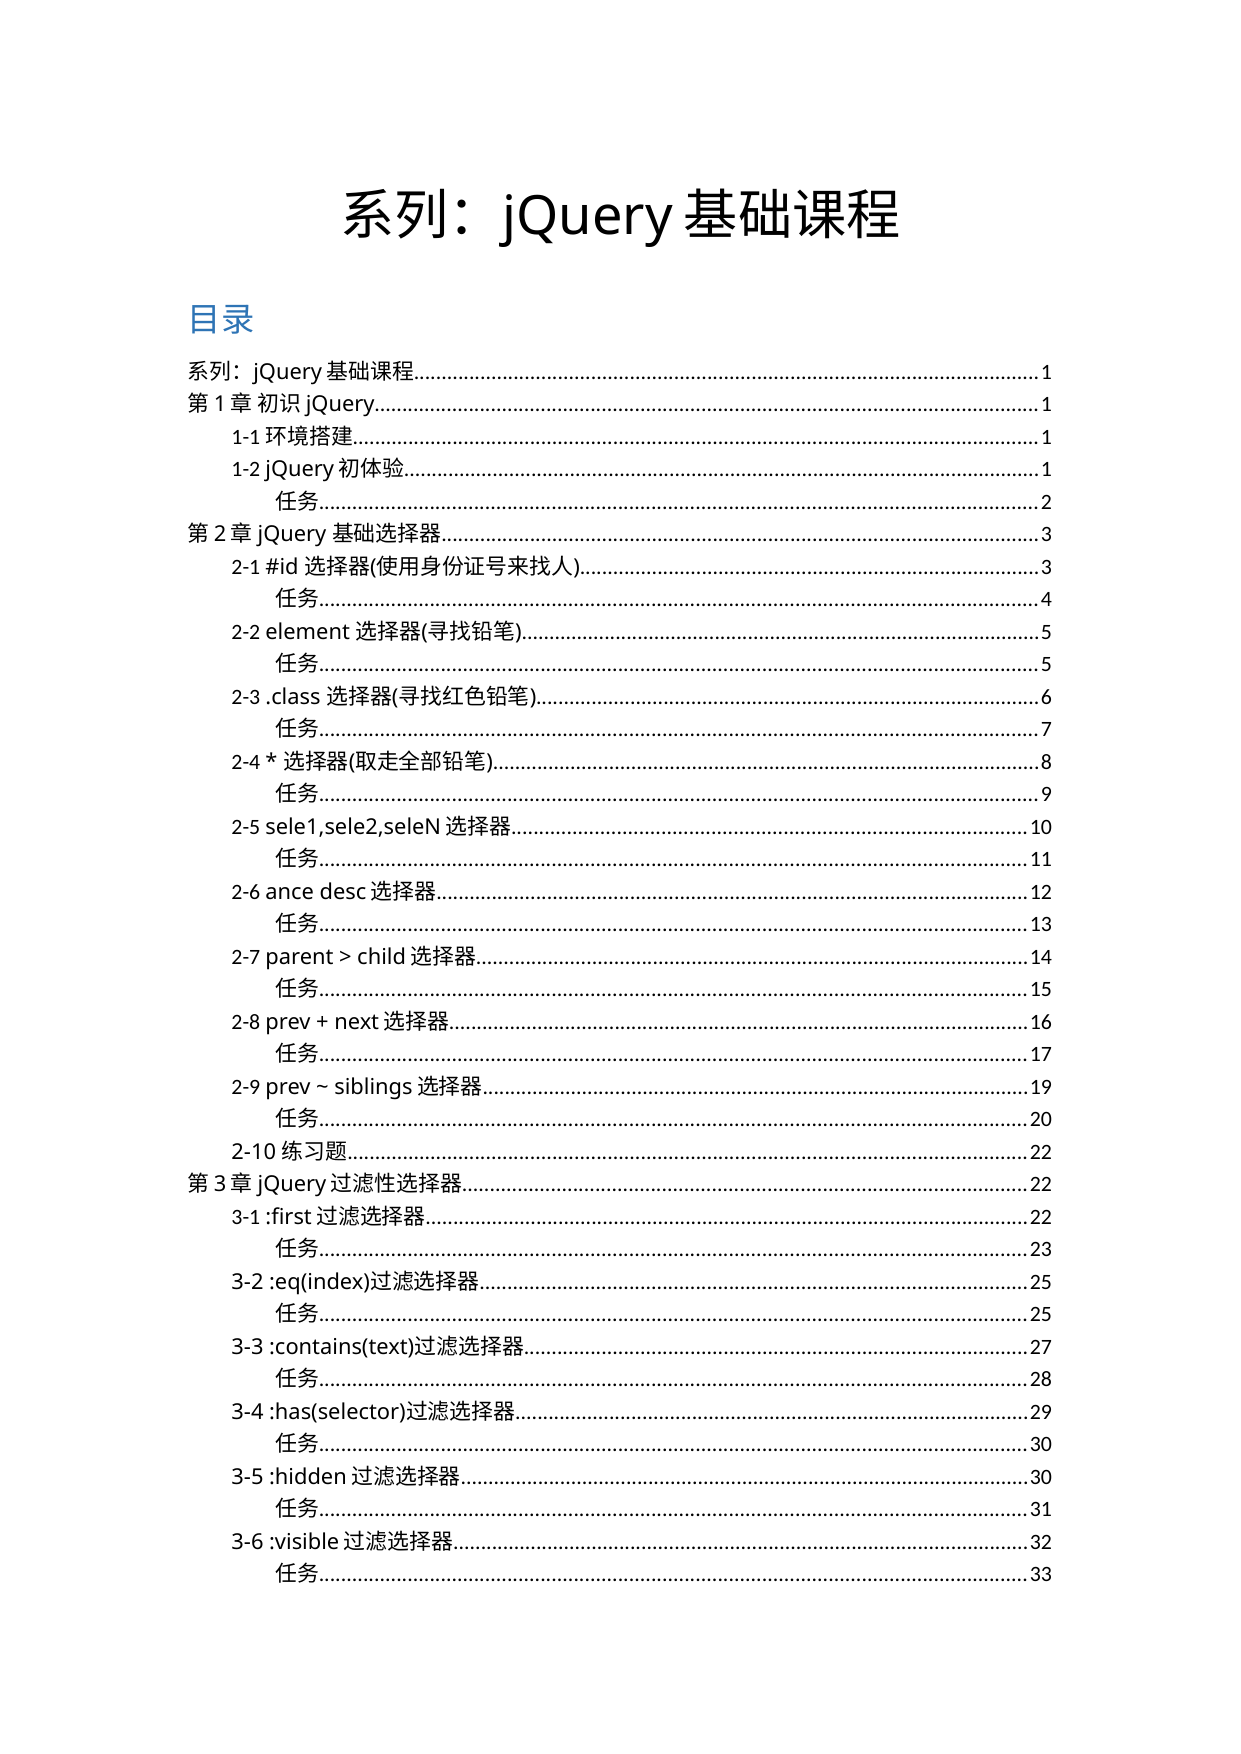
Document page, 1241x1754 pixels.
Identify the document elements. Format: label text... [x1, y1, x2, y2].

text 系列：jQuery基础课程 [187, 162, 1053, 259]
